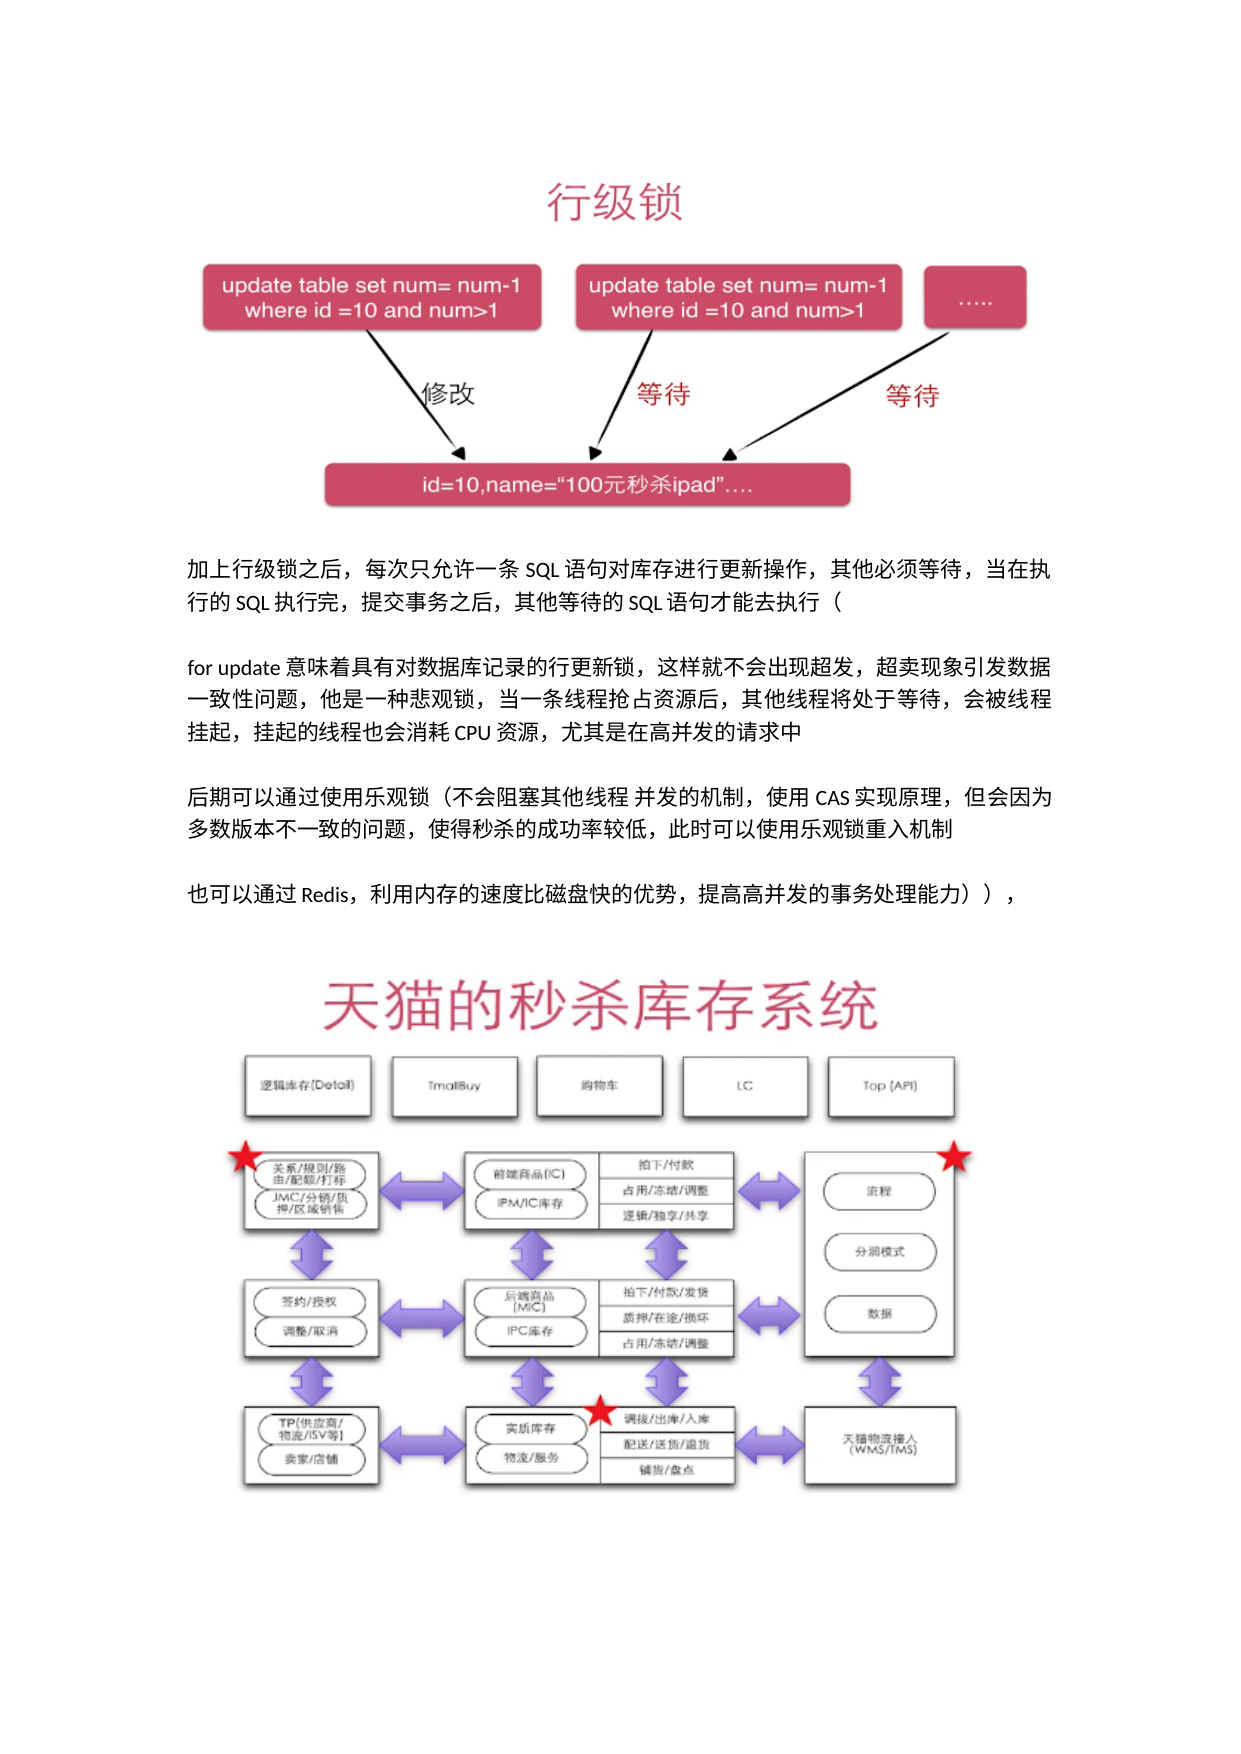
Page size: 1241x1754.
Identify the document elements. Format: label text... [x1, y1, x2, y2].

text 加上行级锁之后，每次只允许一条SQL语句对库存进行更新操作，其他必须等待，当在执行的SQL执行完，提交事务之后，其他等待的SQL语句才能去执行（ [187, 552, 1053, 617]
picture [187, 942, 1053, 1503]
text 后期可以通过使用乐观锁（不会阻塞其他线程 并发的机制，使用CAS实现原理，但会因为多数版本不一致的问题，使得秒杀的成功率较低，此时可以使用乐观锁重入机制 [187, 779, 1053, 844]
text 也可以通过Redis，利用内存的速度比磁盘快的优势，提高高并发的事务处理能力））， [187, 877, 1053, 909]
text for update 意味着具有对数据库记录的行更新锁，这样就不会出现超发，超卖现象引发数据一致性问题，他是一种悲观锁，当一条线程抢占资源后，其他线程将处于等待，会被线程挂起，挂起的线程也会消耗CPU资源，尤其是在高并发的请求中 [187, 649, 1053, 747]
picture [187, 162, 1052, 552]
